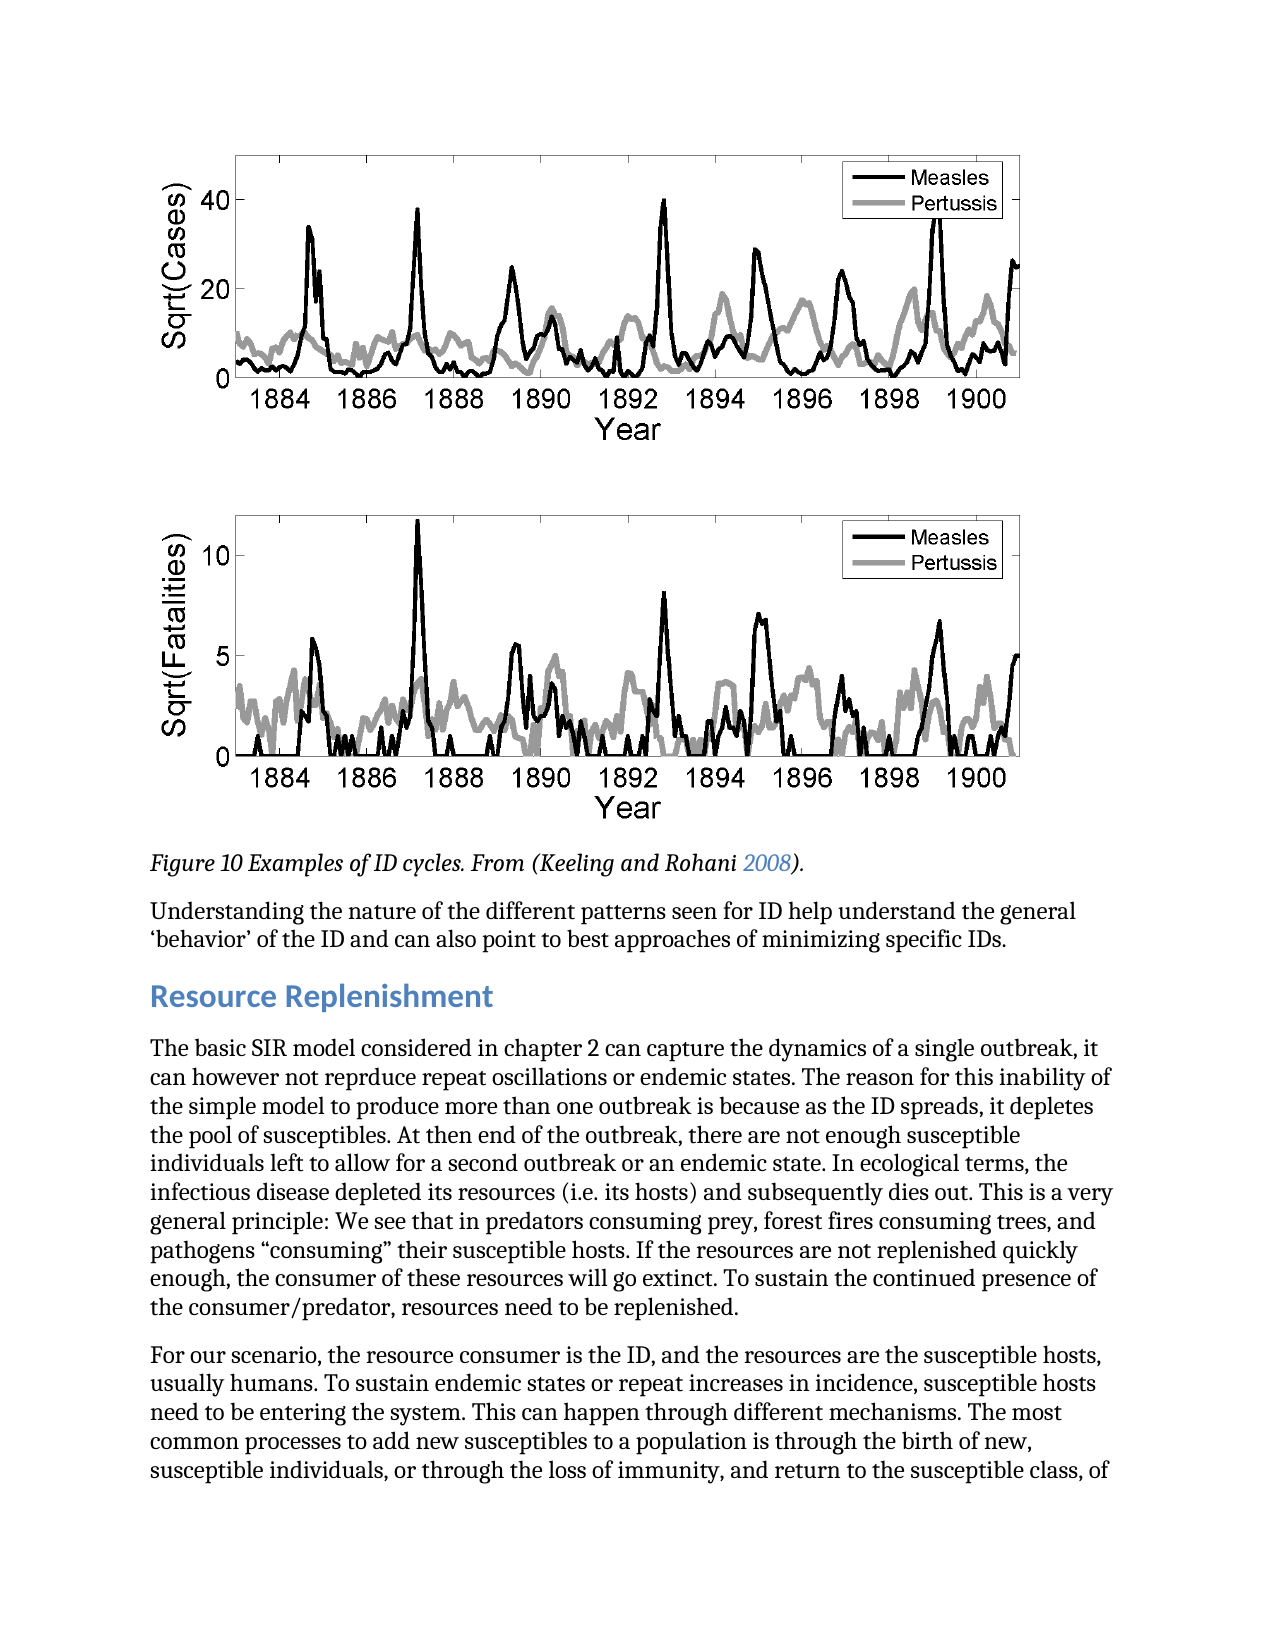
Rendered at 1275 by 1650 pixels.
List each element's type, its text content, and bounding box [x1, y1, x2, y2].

text Understanding the nature of the different patterns seen for ID help understand the general ‘behavior’ of the ID and can also point to best approaches of minimizing specific IDs. [150, 897, 1125, 954]
picture [150, 150, 1025, 829]
text The basic SIR model considered in chapter 2 can capture the dynamics of a single outbreak, it can however not reprduce repeat oscillations or endemic states. The reason for this inability of the simple model to produce more than one outbreak is because as the ID spreads, it depletes the pool of susceptibles. At then end of the outbreak, there are not enough susceptible individuals left to allow for a second outbreak or an endemic state. In ecological terms, the infectious disease depleted its resources (i.e. its hosts) and subsequently dies out. This is a very general principle: We see that in predators consuming prey, forest fires consuming trees, and pathogens “consuming” their susceptible hosts. If the resources are not replenished quickly enough, the consumer of these resources will go extinct. To sustain the continued presence of the consumer/predator, resources need to be replenished. [150, 1034, 1125, 1322]
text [150, 1341, 1125, 1484]
subtitle Resource Replenishment [150, 975, 1125, 1016]
text Figure 10 Examples of ID cycles. From (Keeling and Rohani 2008). [150, 849, 1125, 878]
